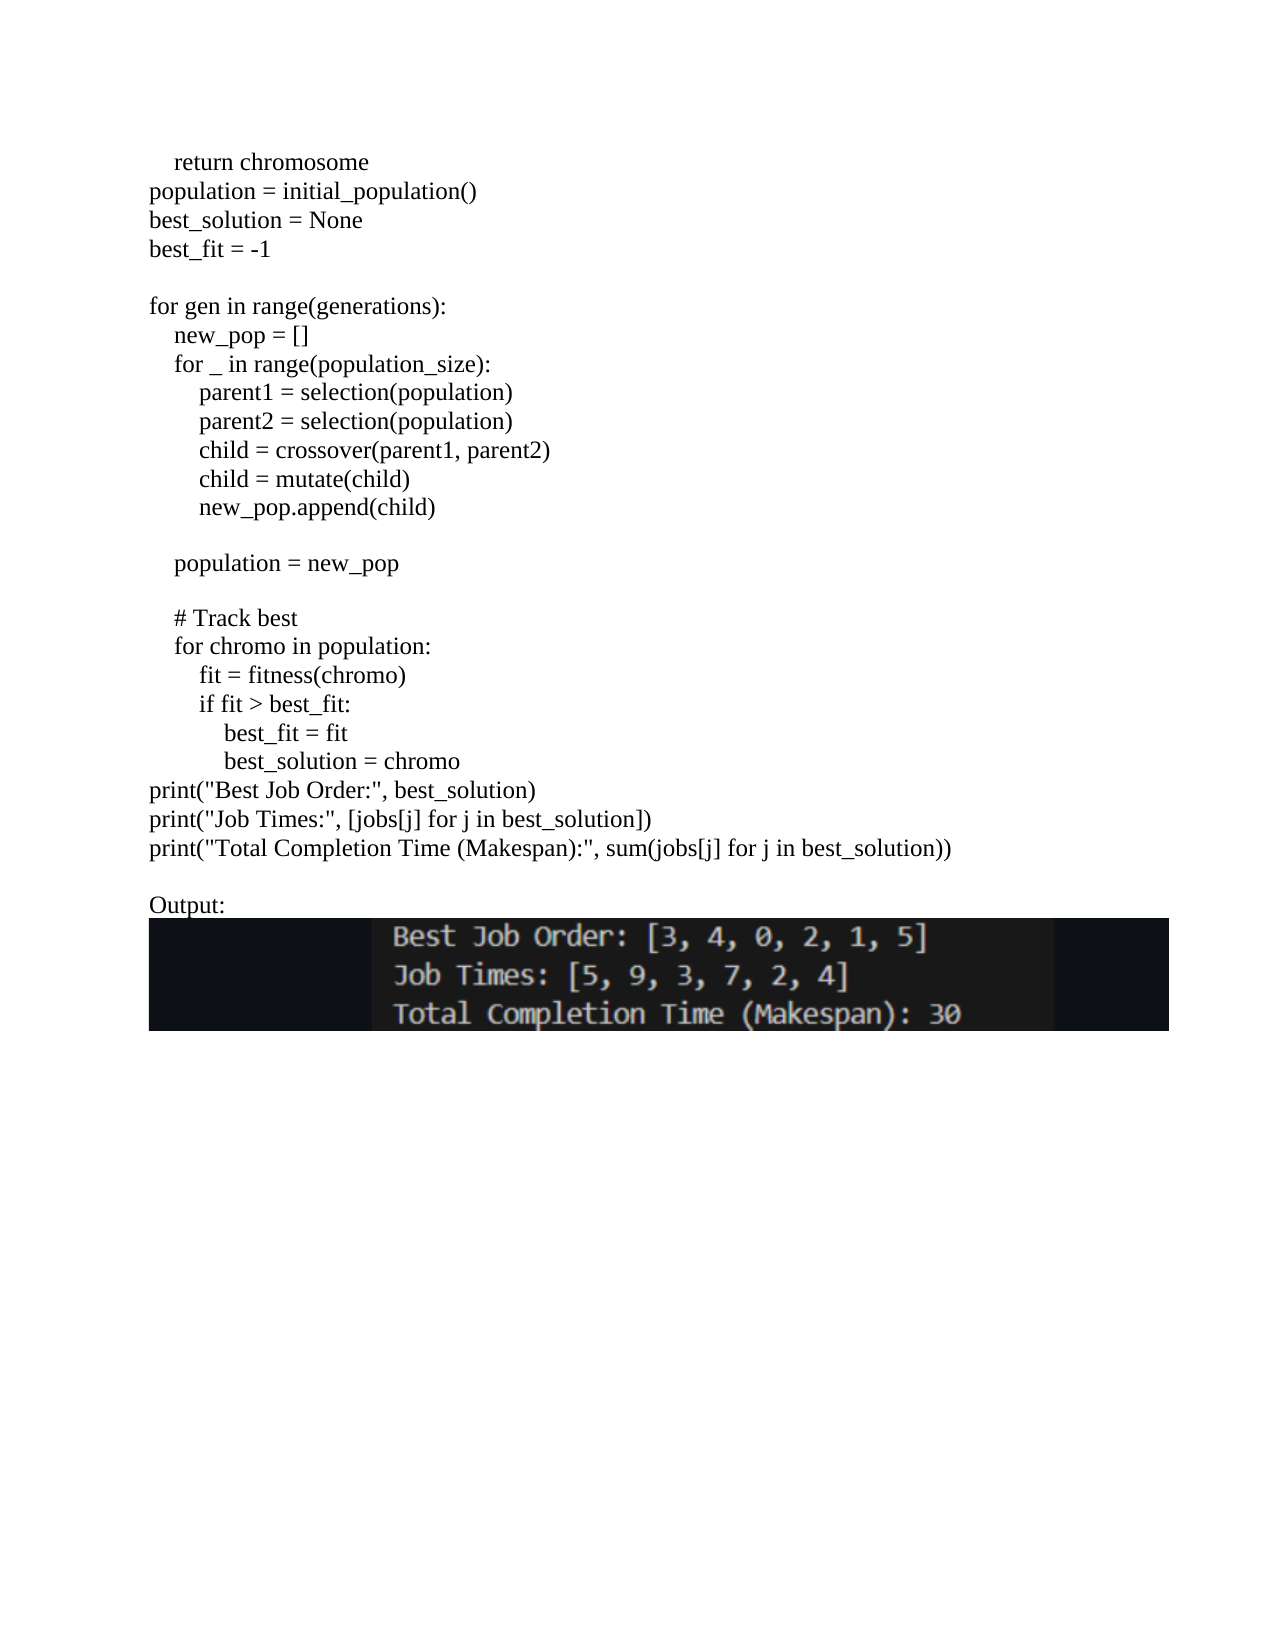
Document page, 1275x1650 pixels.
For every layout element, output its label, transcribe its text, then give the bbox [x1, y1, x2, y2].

text fit = fitness(chromo) [149, 660, 1169, 689]
text child = crossover(parent1, parent2) [149, 435, 1169, 464]
text best_solution = chromo [149, 746, 1169, 775]
text population = new_pop [149, 548, 1169, 576]
text for gen in range(generations): [149, 291, 1169, 320]
text child = mutate(child) [149, 464, 1169, 492]
text parent1 = selection(population) [149, 377, 1169, 406]
picture [148, 918, 1169, 1031]
text print("Job Times:", [jobs[j] for j in best_solution]) [149, 804, 1169, 833]
text Output: [149, 890, 1169, 918]
text best_fit = fit [149, 718, 1169, 746]
text new_pop = [] [149, 320, 1169, 349]
text parent2 = selection(population) [149, 406, 1169, 435]
text for chromo in population: [149, 631, 1169, 660]
text for _ in range(population_size): [149, 349, 1169, 377]
text print("Total Completion Time (Makespan):", sum(jobs[j] for j in best_solution)) [149, 833, 1169, 861]
text print("Best Job Order:", best_solution) [149, 775, 1169, 804]
text # Track best [149, 603, 1169, 631]
text best_solution = None [149, 205, 1169, 234]
text return chromosome [149, 147, 1169, 176]
text new_pop.append(child) [149, 492, 1169, 521]
text population = initial_population() [149, 176, 1169, 205]
text if fit > best_fit: [149, 689, 1169, 718]
text best_fit = -1 [149, 234, 1169, 262]
